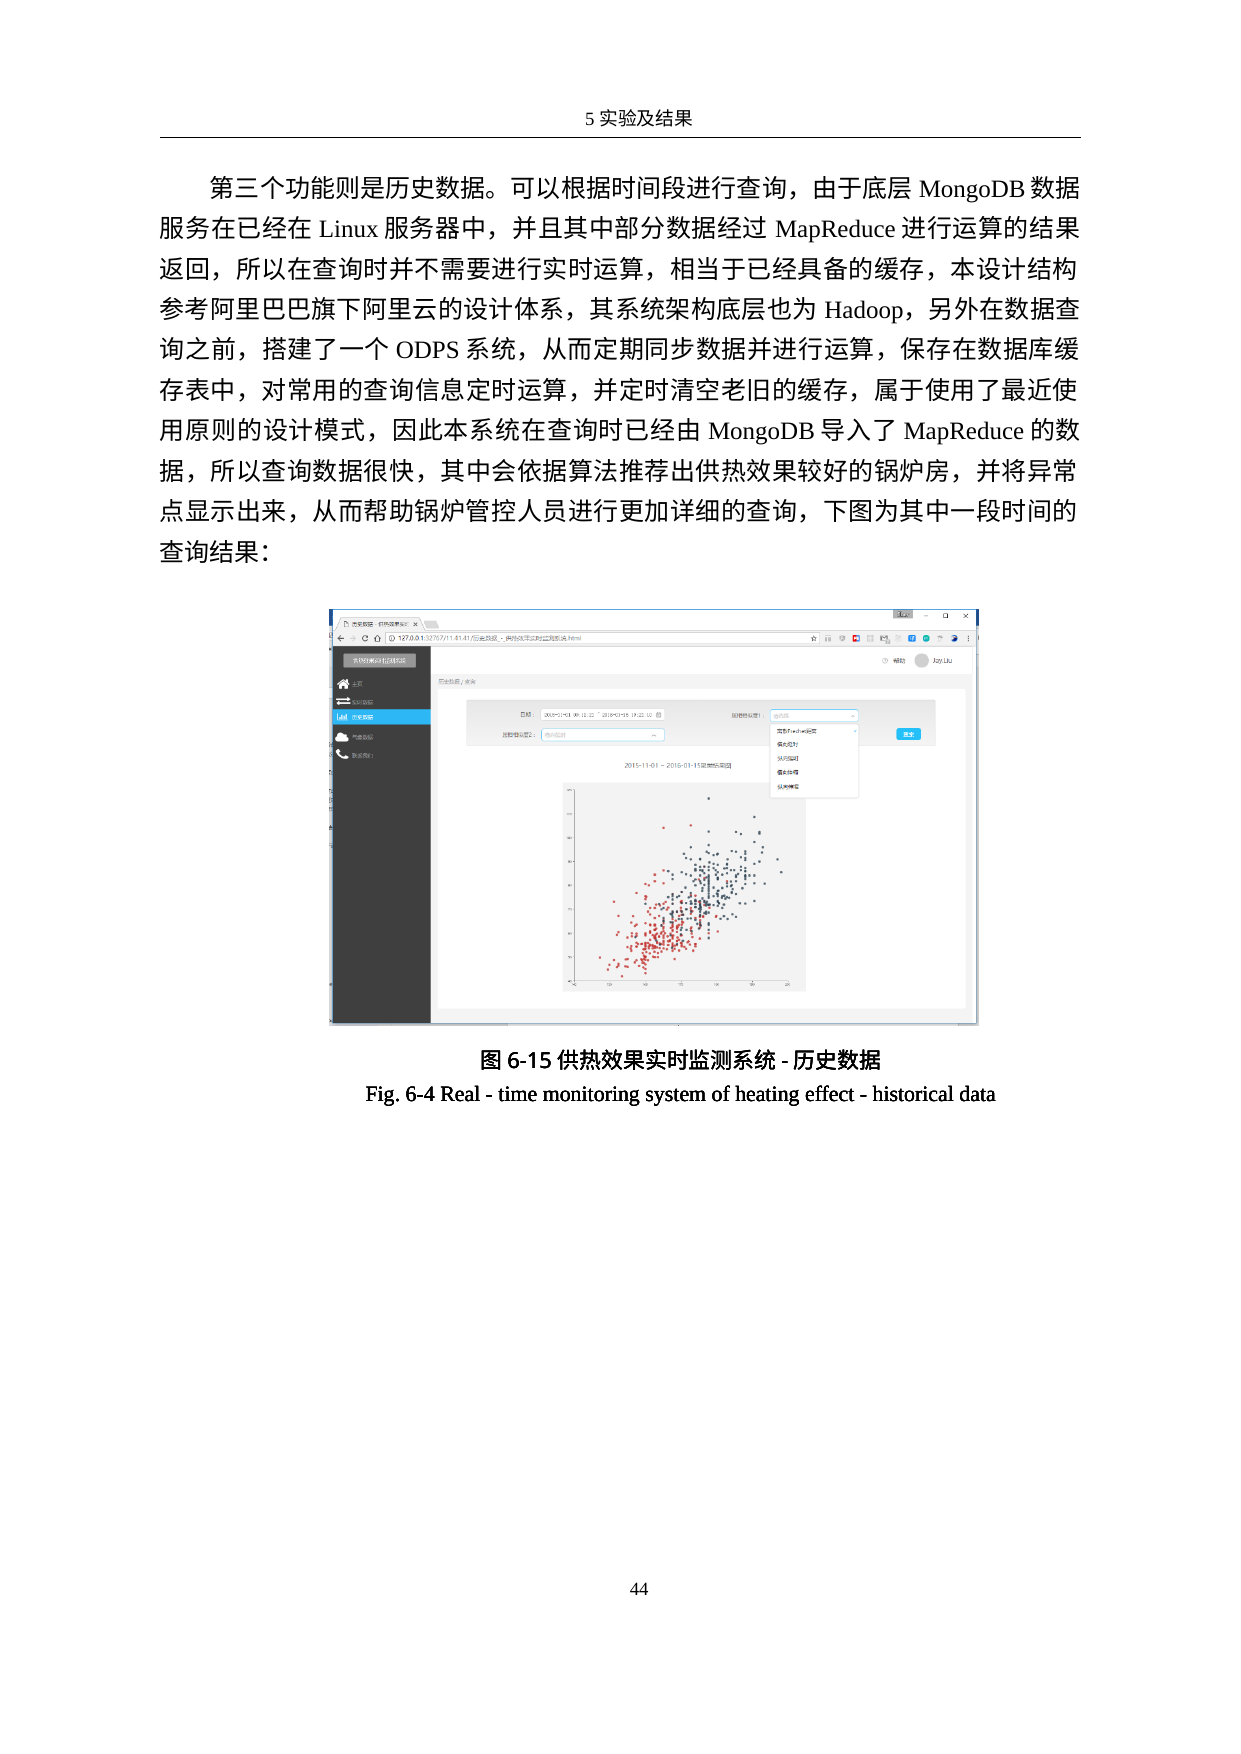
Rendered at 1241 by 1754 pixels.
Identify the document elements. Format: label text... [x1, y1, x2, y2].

picture [329, 609, 979, 1026]
text 第三个功能则是历史数据。可以根据时间段进行查询，由于底层MongoDB数据服务在已经在Linux服务器中，并且其中部分数据经过MapReduce进行运算的结果返回，所以在查询时并不需要进行实时运算，相当于已经具备的缓存，本设计结构参考阿里巴巴旗下阿里云的设计体系，其系统架构底层也为Hadoop，另外在数据查询之前，搭建了一个ODPS系统，从而定期同步数据并进行运算，保存在数据库缓存表中，对常用的查询信息定时运算，并定时清空老旧的缓存，属于使用了最近使用原则的设计模式，因此本系统在查询时已经由MongoDB导入了MapReduce的数据，所以查询数据很快，其中会依据算法推荐出供热效果较好的锅炉房，并将异常点显示出来，从而帮助锅炉管控人员进行更加详细的查询，下图为其中一段时间的查询结果： [159, 166, 1081, 570]
